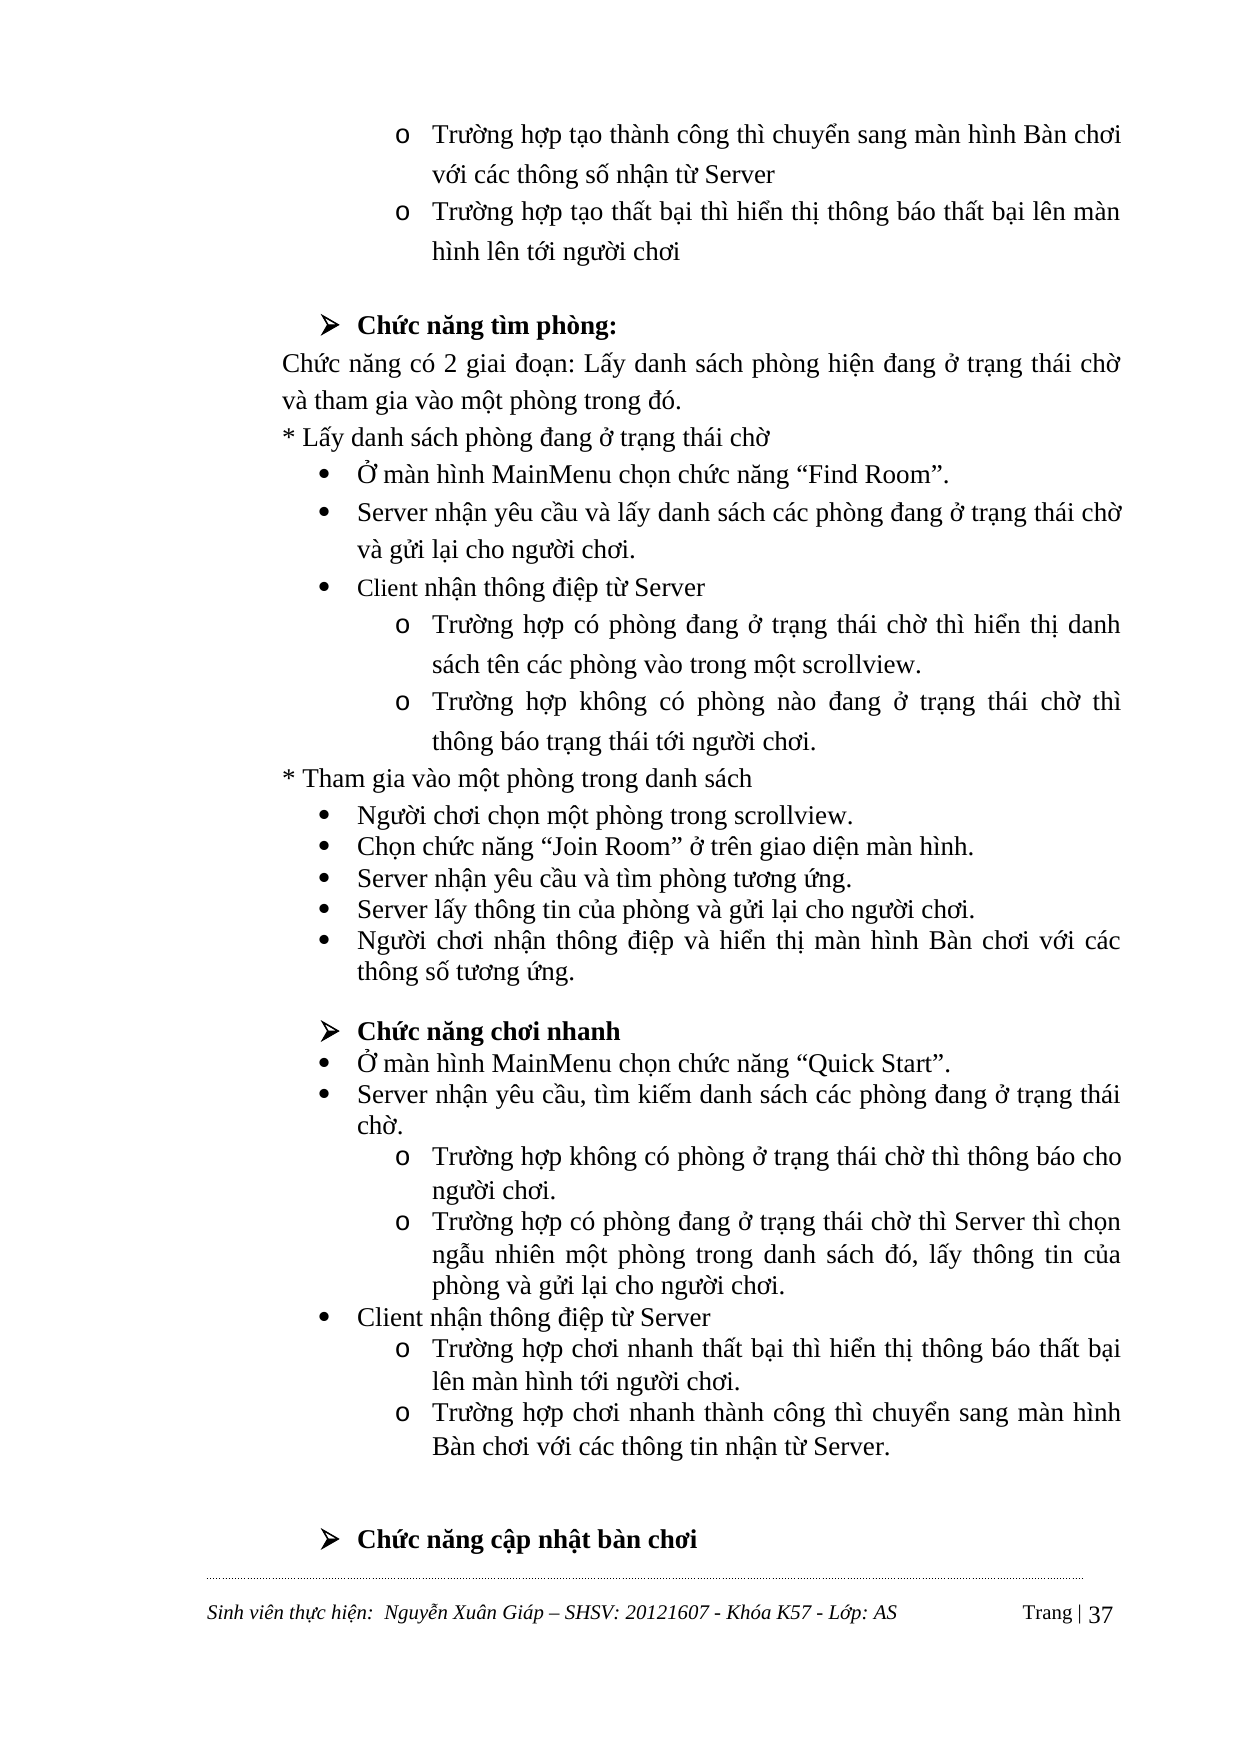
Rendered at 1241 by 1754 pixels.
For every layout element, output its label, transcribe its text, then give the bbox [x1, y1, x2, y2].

list Trường hợp tạo thất bại thì hiển thị thông báo thất bại lên màn hình lên tới người chơi [394, 195, 1122, 266]
list Server nhận yêu cầu và tìm phòng tương ứng. [319, 862, 1122, 893]
list Trường hợp không có phòng ở trạng thái chờ thì thông báo cho người chơi. [394, 1140, 1122, 1205]
list Trường hợp chơi nhanh thành công thì chuyển sang màn hình Bàn chơi với các thông tin nhận từ Server. [394, 1396, 1122, 1461]
list Trường hợp có phòng đang ở trạng thái chờ thì hiển thị danh sách tên các phòng vào trong một scrollview. [394, 608, 1122, 679]
list Client nhận thông điệp từ Server [319, 1301, 1122, 1332]
list Trường hợp có phòng đang ở trạng thái chờ thì Server thì chọn ngẫu nhiên một phòng trong danh sách đó, lấy thông tin của phòng và gửi lại cho người chơi. [394, 1205, 1122, 1301]
list Chức năng chơi nhanh [319, 1015, 1122, 1047]
text * Tham gia vào một phòng trong danh sách [282, 762, 1122, 793]
list Trường hợp tạo thành công thì chuyển sang màn hình Bàn chơi với các thông số nhận từ Server [394, 118, 1122, 189]
list Người chơi chọn một phòng trong scrollview. [319, 799, 1122, 831]
list Chức năng cập nhật bàn chơi [319, 1523, 1122, 1554]
text * Lấy danh sách phòng đang ở trạng thái chờ [282, 421, 1122, 452]
list Client nhận thông điệp từ Server [319, 571, 1122, 602]
list Chức năng tìm phòng: [319, 309, 1122, 340]
list Ở màn hình MainMenu chọn chức năng “Find Room”. [319, 458, 1122, 490]
list Trường hợp chơi nhanh thất bại thì hiển thị thông báo thất bại lên màn hình tới người chơi. [394, 1332, 1122, 1396]
list Server nhận yêu cầu và lấy danh sách các phòng đang ở trạng thái chờ và gửi lại cho người chơi. [319, 496, 1122, 564]
list Trường hợp không có phòng nào đang ở trạng thái chờ thì thông báo trạng thái tới người chơi. [394, 685, 1122, 756]
text Chức năng có 2 giai đoạn: Lấy danh sách phòng hiện đang ở trạng thái chờ và tham gia vào một phòng trong đó. [282, 347, 1122, 415]
list Người chơi nhận thông điệp và hiển thị màn hình Bàn chơi với các thông số tương ứng. [319, 924, 1122, 987]
list Server nhận yêu cầu, tìm kiếm danh sách các phòng đang ở trạng thái chờ. [319, 1078, 1122, 1140]
list Chọn chức năng “Join Room” ở trên giao diện màn hình. [319, 831, 1122, 862]
list Server lấy thông tin của phòng và gửi lại cho người chơi. [319, 893, 1122, 924]
list Ở màn hình MainMenu chọn chức năng “Quick Start”. [319, 1047, 1122, 1078]
